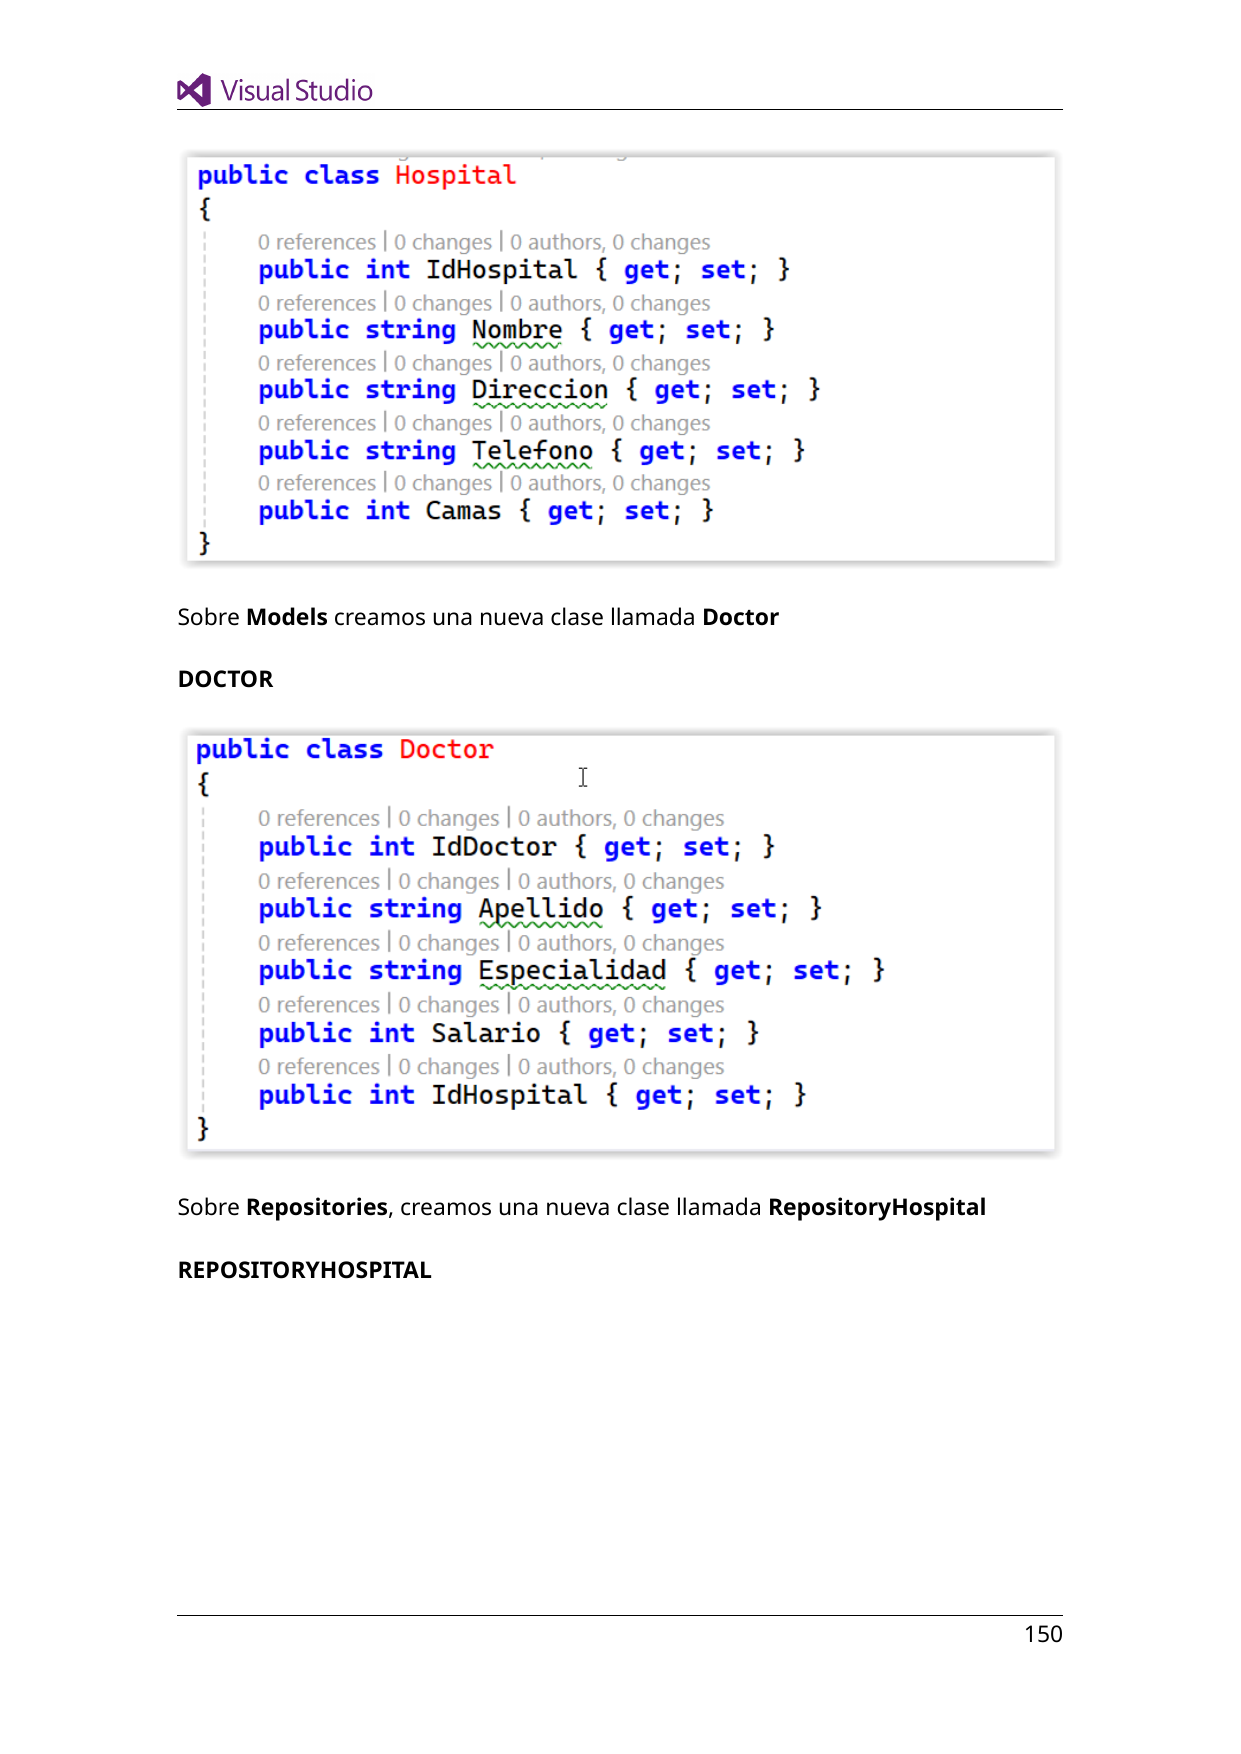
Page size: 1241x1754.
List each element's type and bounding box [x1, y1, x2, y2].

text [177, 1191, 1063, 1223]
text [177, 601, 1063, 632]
picture [177, 725, 1063, 1161]
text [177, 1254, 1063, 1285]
picture [177, 73, 375, 107]
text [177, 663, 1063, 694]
picture [177, 147, 1063, 570]
